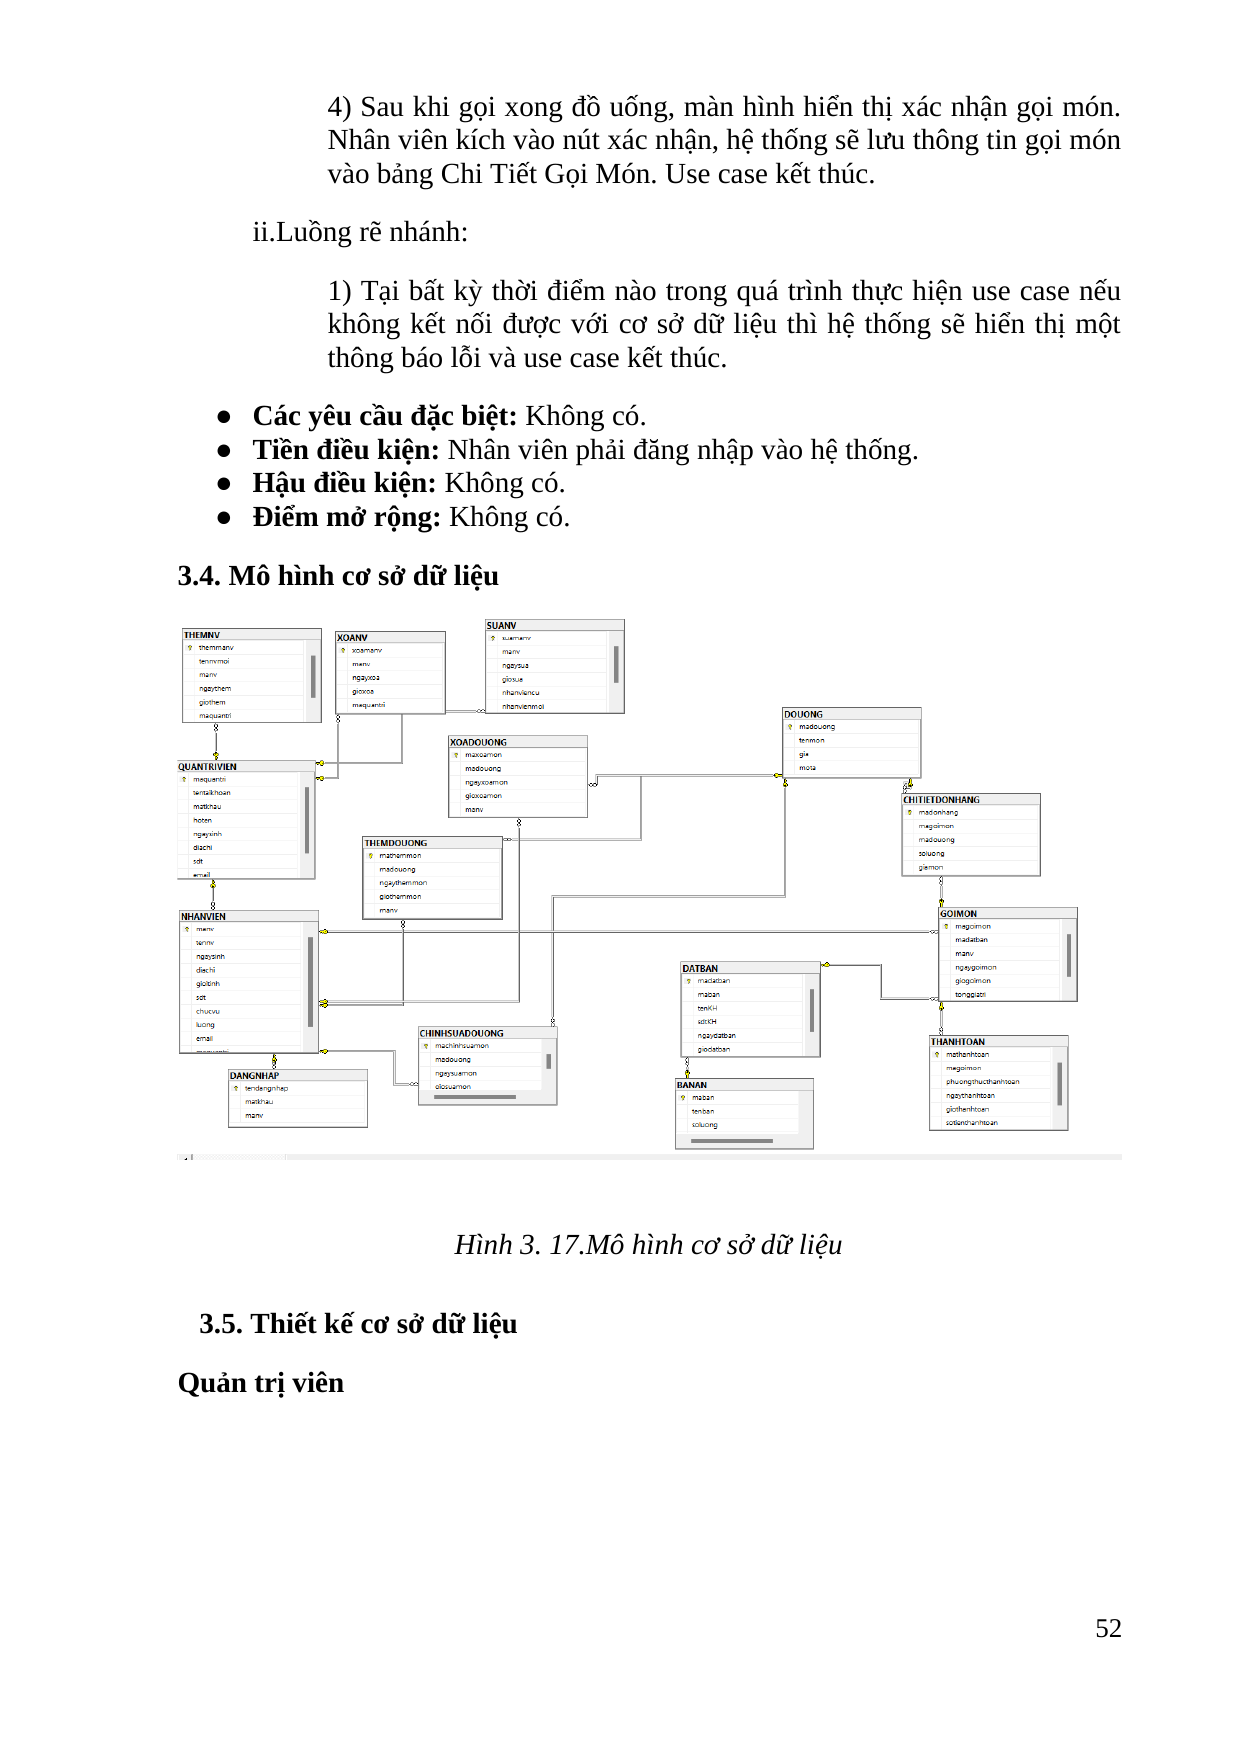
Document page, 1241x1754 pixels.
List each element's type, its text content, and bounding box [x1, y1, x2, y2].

list Các yêu cầu đặc biệt: Không có. [215, 398, 1122, 432]
subtitle 3.5. Thiết kế cơ sở dữ liệu [177, 1307, 1122, 1340]
list Tiền điều kiện: Nhân viên phải đăng nhập vào hệ thống. [215, 432, 1122, 466]
text Quản trị viên [177, 1365, 1122, 1399]
text ii.Luồng rẽ nhánh: [177, 214, 1122, 248]
picture [177, 591, 1122, 1160]
text 4) Sau khi gọi xong đồ uống, màn hình hiển thị xác nhận gọi món. Nhân viên kích vào nút xác nhận, hệ thống sẽ lưu thông tin gọi món vào bảng Chi Tiết Gọi Món. Use case kết thúc. [327, 89, 1122, 189]
list Hậu điều kiện: Không có. [215, 466, 1122, 499]
text Hình 3. 17.Mô hình cơ sở dữ liệu [177, 1227, 1122, 1261]
subtitle 3.4. Mô hình cơ sở dữ liệu [177, 558, 1122, 591]
text 1) Tại bất kỳ thời điểm nào trong quá trình thực hiện use case nếu không kết nối được với cơ sở dữ liệu thì hệ thống sẽ hiển thị một thông báo lỗi và use case kết thúc. [327, 273, 1122, 373]
list Điểm mở rộng: Không có. [215, 499, 1122, 533]
